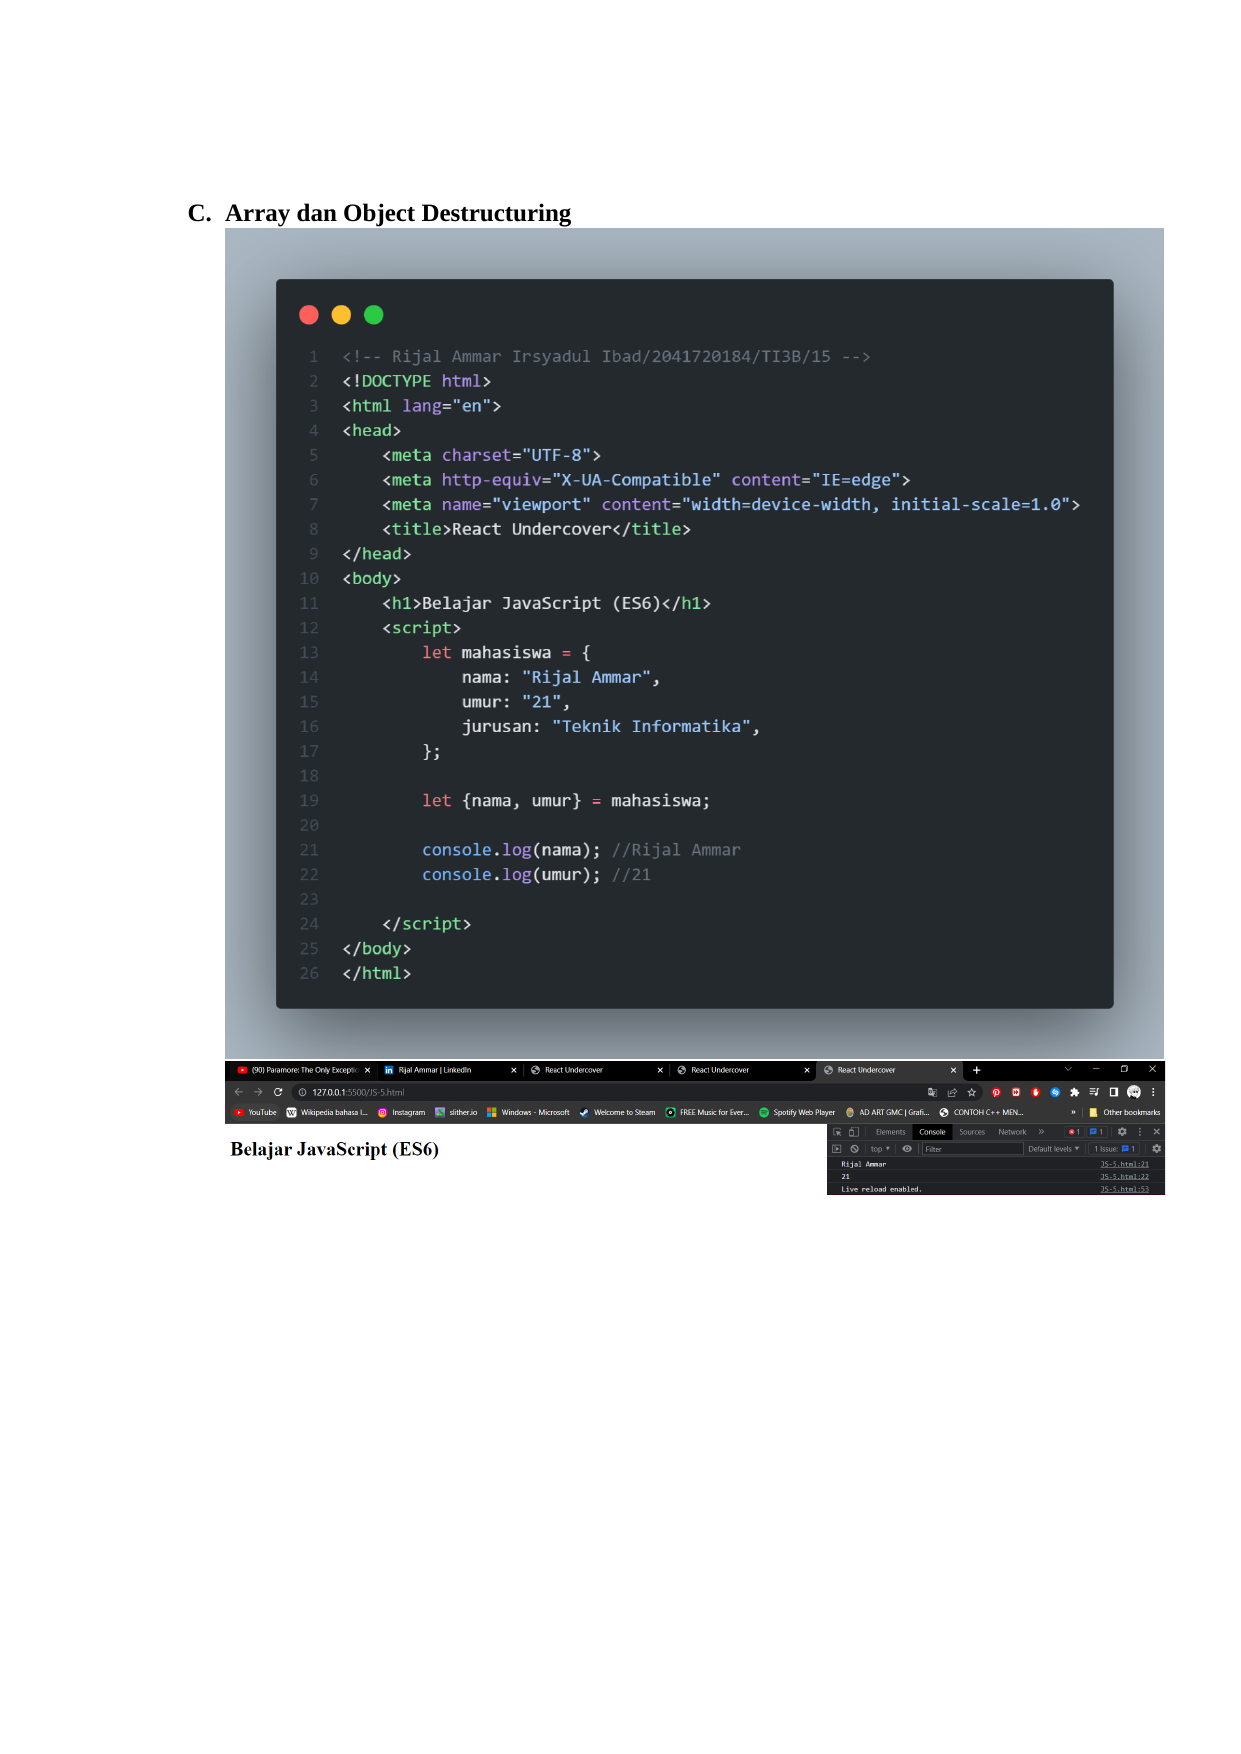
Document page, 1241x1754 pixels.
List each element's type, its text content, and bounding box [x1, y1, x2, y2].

picture [225, 1061, 1166, 1195]
list Array dan Object Destructuring [187, 198, 1090, 226]
picture [225, 228, 1164, 1059]
